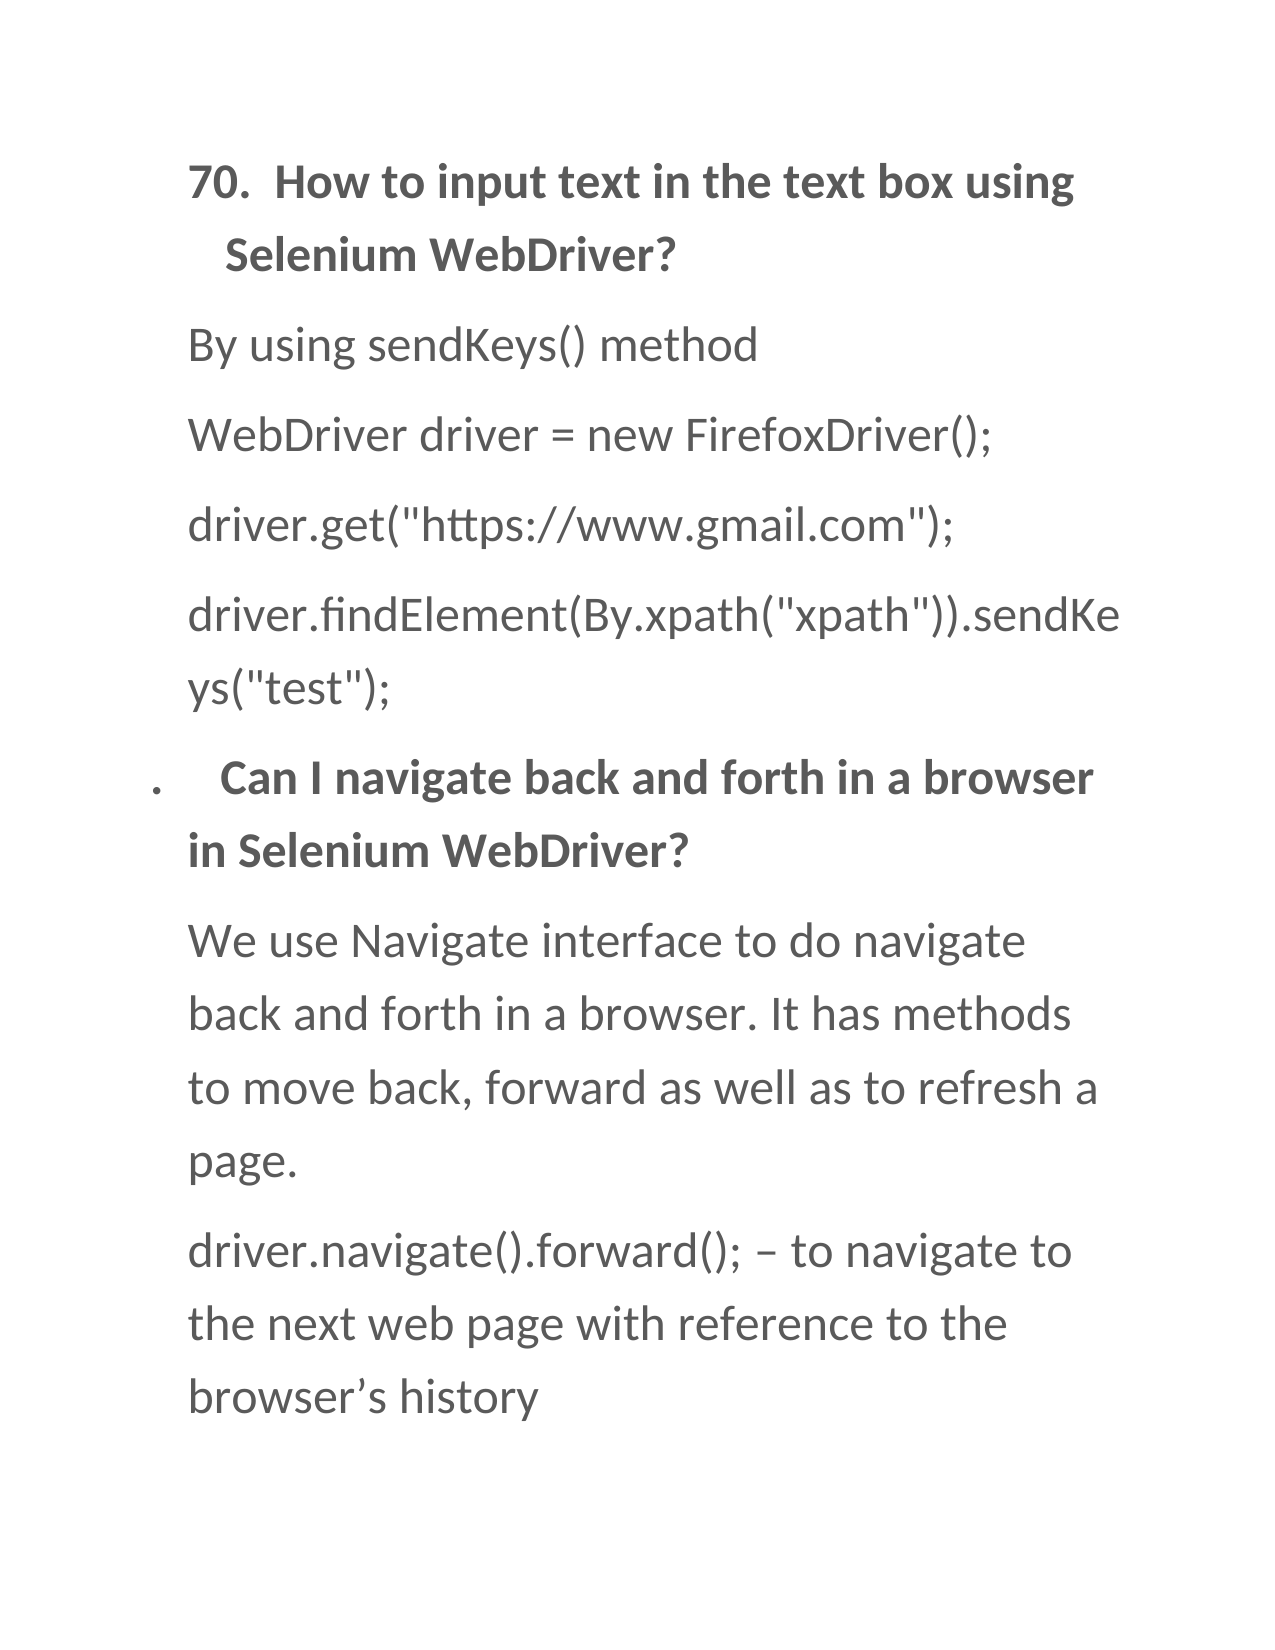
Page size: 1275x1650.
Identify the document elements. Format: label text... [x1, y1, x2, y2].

text 70. How to input text in the text box using Selenium WebDriver? [187, 150, 1125, 284]
text driver.navigate().forward(); – to navigate to the next web page with reference to the browser’s history [187, 1219, 1125, 1426]
text WebDriver driver = new FirefoxDriver(); [187, 403, 1125, 464]
text By using sendKeys() method [187, 313, 1125, 374]
text . Can I navigate back and forth in a browser in Selenium WebDriver? [150, 746, 1125, 880]
text We use Navigate interface to do navigate back and forth in a browser. It has methods to move back, forward as well as to refresh a page. [187, 909, 1125, 1190]
text driver.findElement(By.xpath("xpath")).sendKeys("test"); [187, 583, 1125, 717]
text driver.get("https://www.gmail.com"); [187, 493, 1125, 554]
